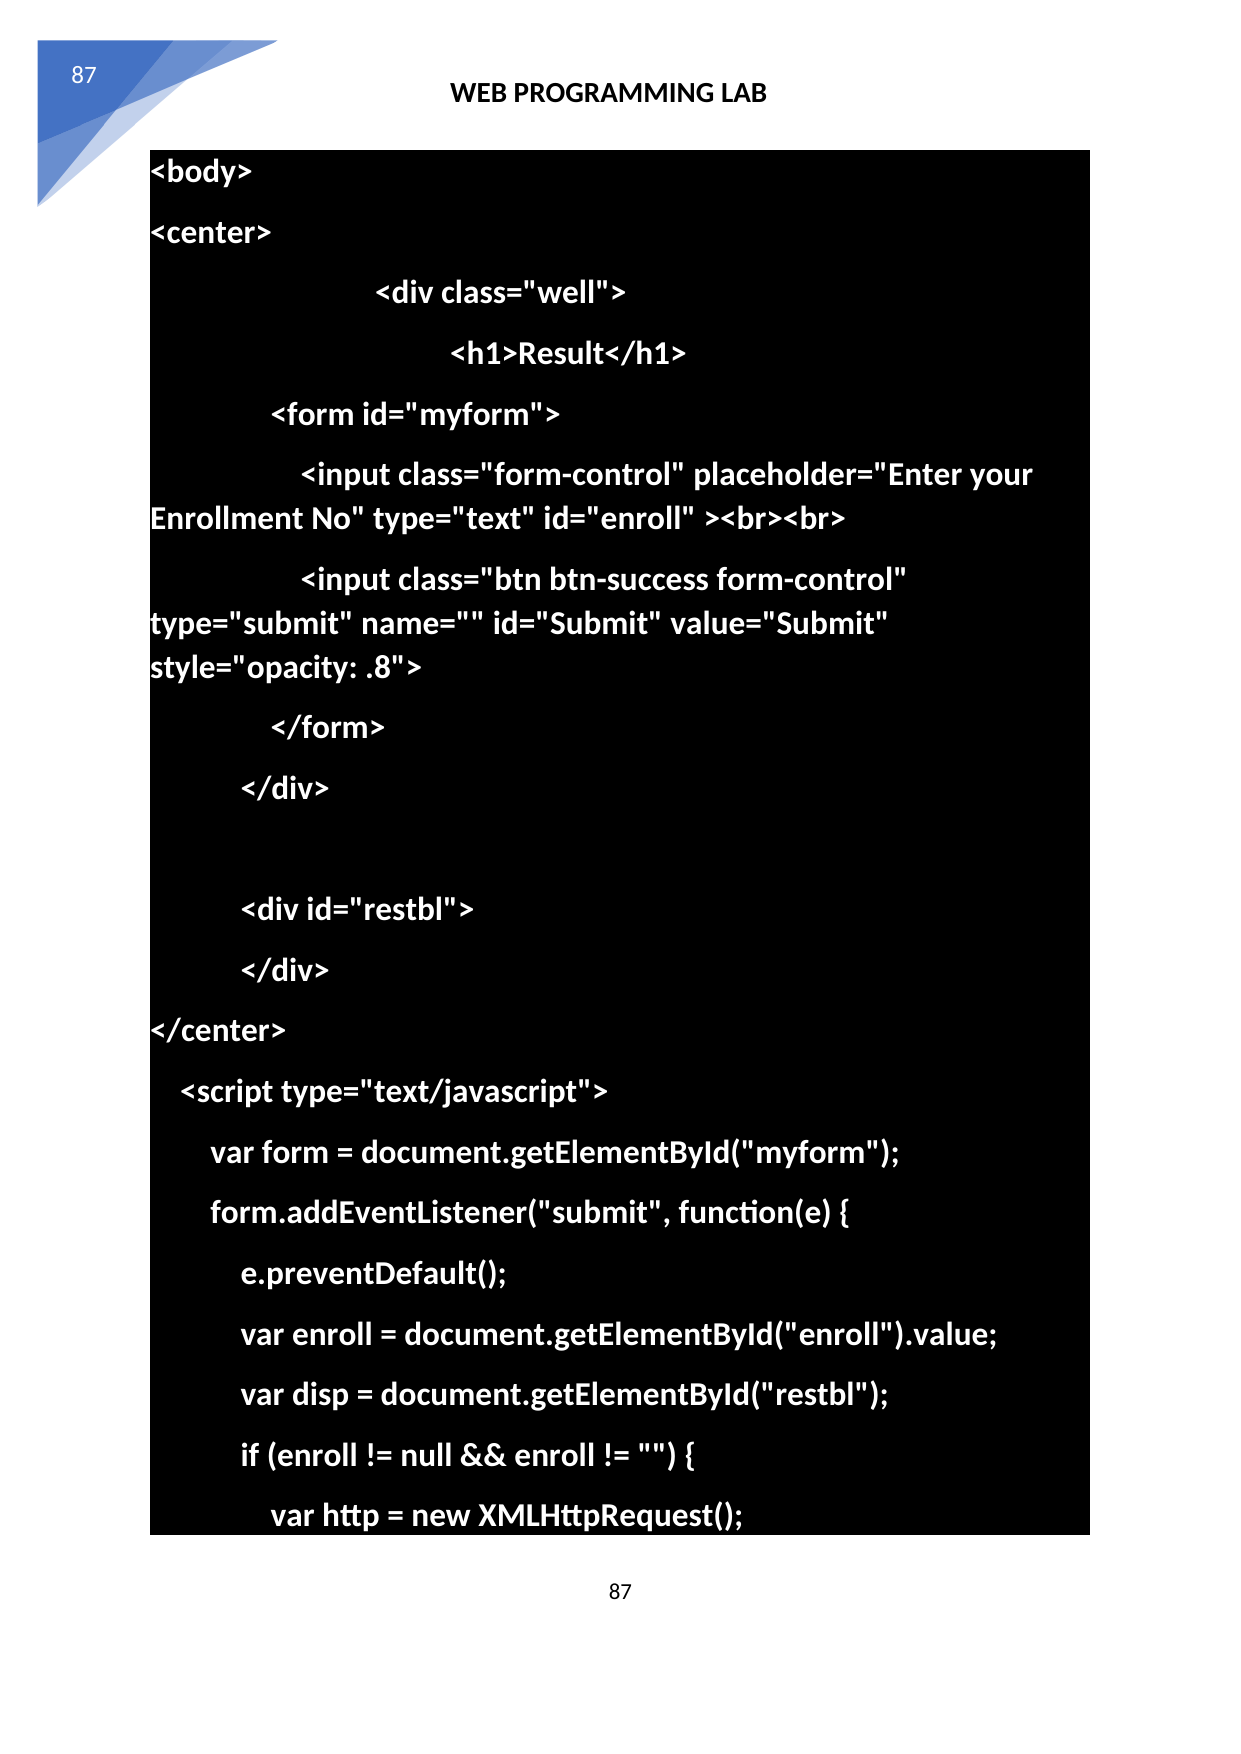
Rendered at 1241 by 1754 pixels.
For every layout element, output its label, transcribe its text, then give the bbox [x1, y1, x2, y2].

text <h1>Result</h1> [150, 332, 1090, 373]
text var enroll = document.getElementById("enroll").value; [150, 1312, 1090, 1353]
text <center> [150, 211, 1090, 251]
text </form> [150, 706, 1090, 747]
text <script type="text/javascript"> [150, 1070, 1090, 1111]
text form.addEventListener("submit", function(e) { [150, 1191, 1090, 1232]
text var form = document.getElementById("myform"); [150, 1131, 1090, 1171]
text if (enroll != null && enroll != "") { [150, 1434, 1090, 1474]
text <input class="form-control" placeholder="Enter your Enrollment No" type="text" id="enroll" ><br><br> [150, 453, 1090, 538]
text </div> [150, 949, 1090, 989]
text <div class="well"> [150, 271, 1090, 312]
text var disp = document.getElementById("restbl"); [150, 1373, 1090, 1414]
text <form id="myform"> [150, 392, 1090, 433]
text var http = new XMLHttpRequest(); [150, 1494, 1090, 1535]
text e.preventDefault(); [150, 1252, 1090, 1293]
text </center> [150, 1009, 1090, 1050]
picture [37, 40, 279, 209]
text <div id="restbl"> [150, 888, 1090, 929]
text <body> [150, 150, 1090, 191]
text </div> [150, 767, 1090, 808]
text <input class="btn btn-success form-control" type="submit" name="" id="Submit" value="Submit" style="opacity: .8"> [150, 558, 1090, 686]
